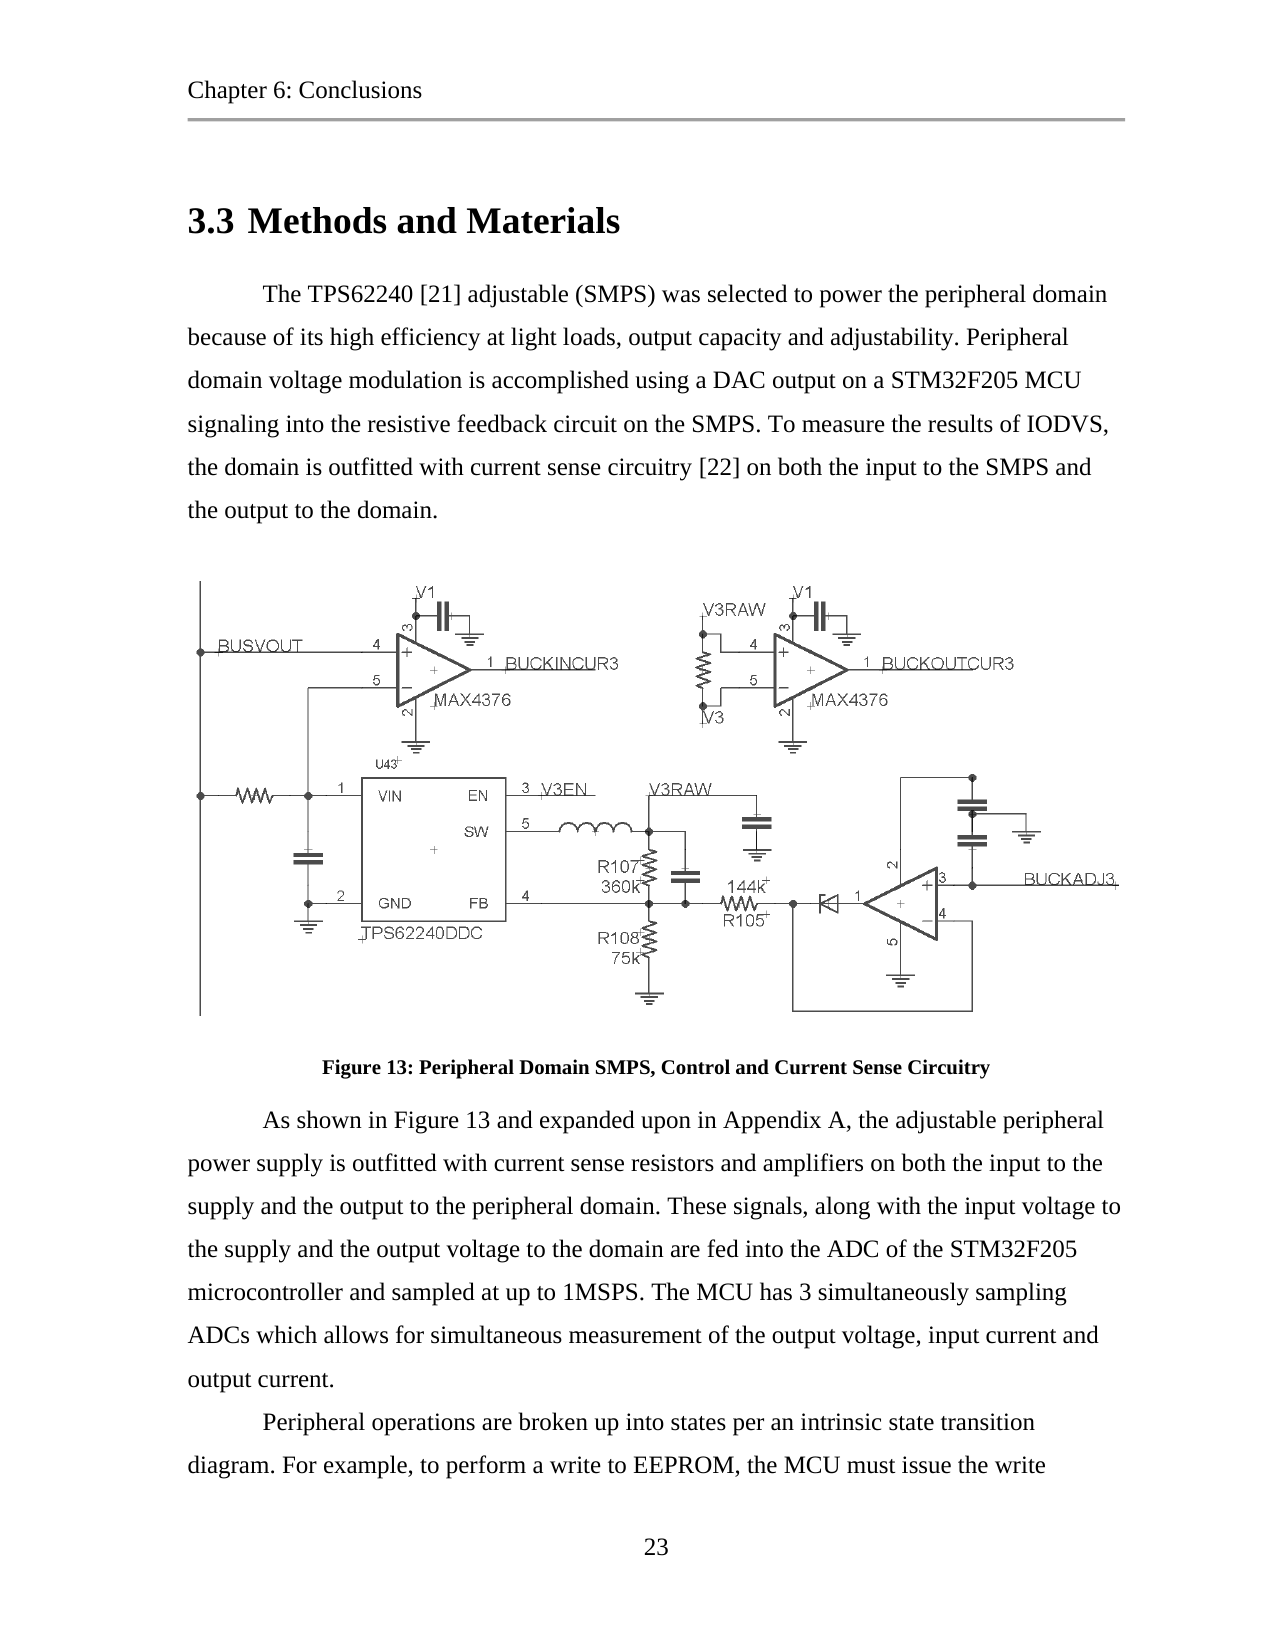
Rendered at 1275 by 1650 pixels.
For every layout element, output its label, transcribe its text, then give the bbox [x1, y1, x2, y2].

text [187, 1407, 1125, 1479]
text Figure 13: Peripheral Domain SMPS, Control and Current Sense Circuitry [187, 1055, 1125, 1079]
text The TPS62240 adjustable (SMPS) was selected to power the peripheral domain because of its high efficiency at light loads, output capacity and adjustability. Peripheral domain voltage modulation is accomplished using a DAC output on a STM32F205 MCU signaling into the resistive feedback circuit on the SMPS. To measure the results of IODVS, the domain is outfitted with current sense circuitry on both the input to the SMPS and the output to the domain. [187, 279, 1125, 524]
text As shown in Figure 13 and expanded upon in, the adjustable peripheral power supply is outfitted with current sense resistors and amplifiers on both the input to the supply and the output to the peripheral domain. These signals, along with the input voltage to the supply and the output voltage to the domain are fed into the ADC of the STM32F205 microcontroller and sampled at up to 1MSPS. The MCU has 3 simultaneously sampling ADCs which allows for simultaneous measurement of the output voltage, input current and output current. [187, 1105, 1125, 1392]
picture [193, 581, 1119, 1016]
subtitle Methods and Materials [187, 199, 1125, 242]
